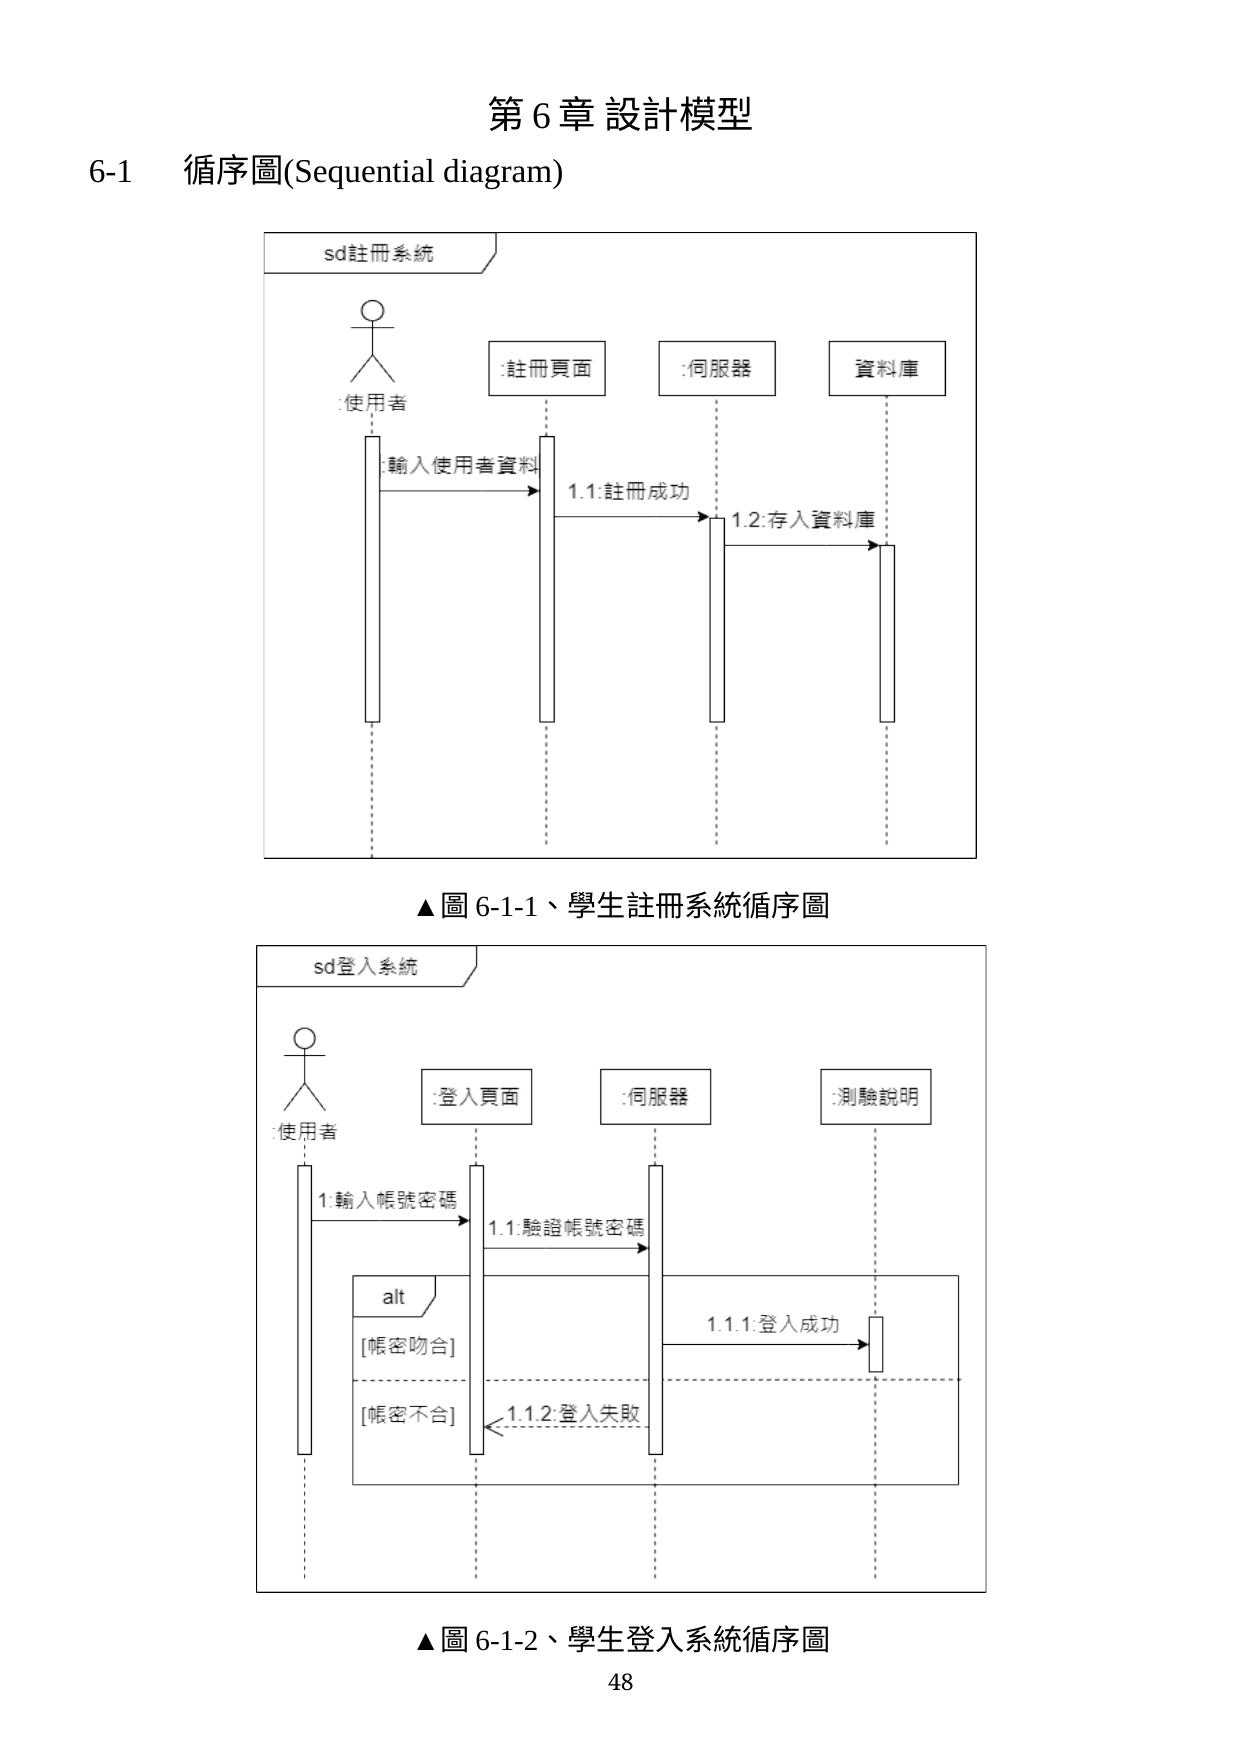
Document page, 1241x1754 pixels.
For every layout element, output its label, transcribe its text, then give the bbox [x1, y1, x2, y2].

picture [256, 945, 987, 1593]
subtitle 第6章 設計模型 [90, 85, 1151, 139]
picture [263, 232, 977, 859]
subtitle 循序圖(Sequential diagram) [89, 143, 1207, 192]
